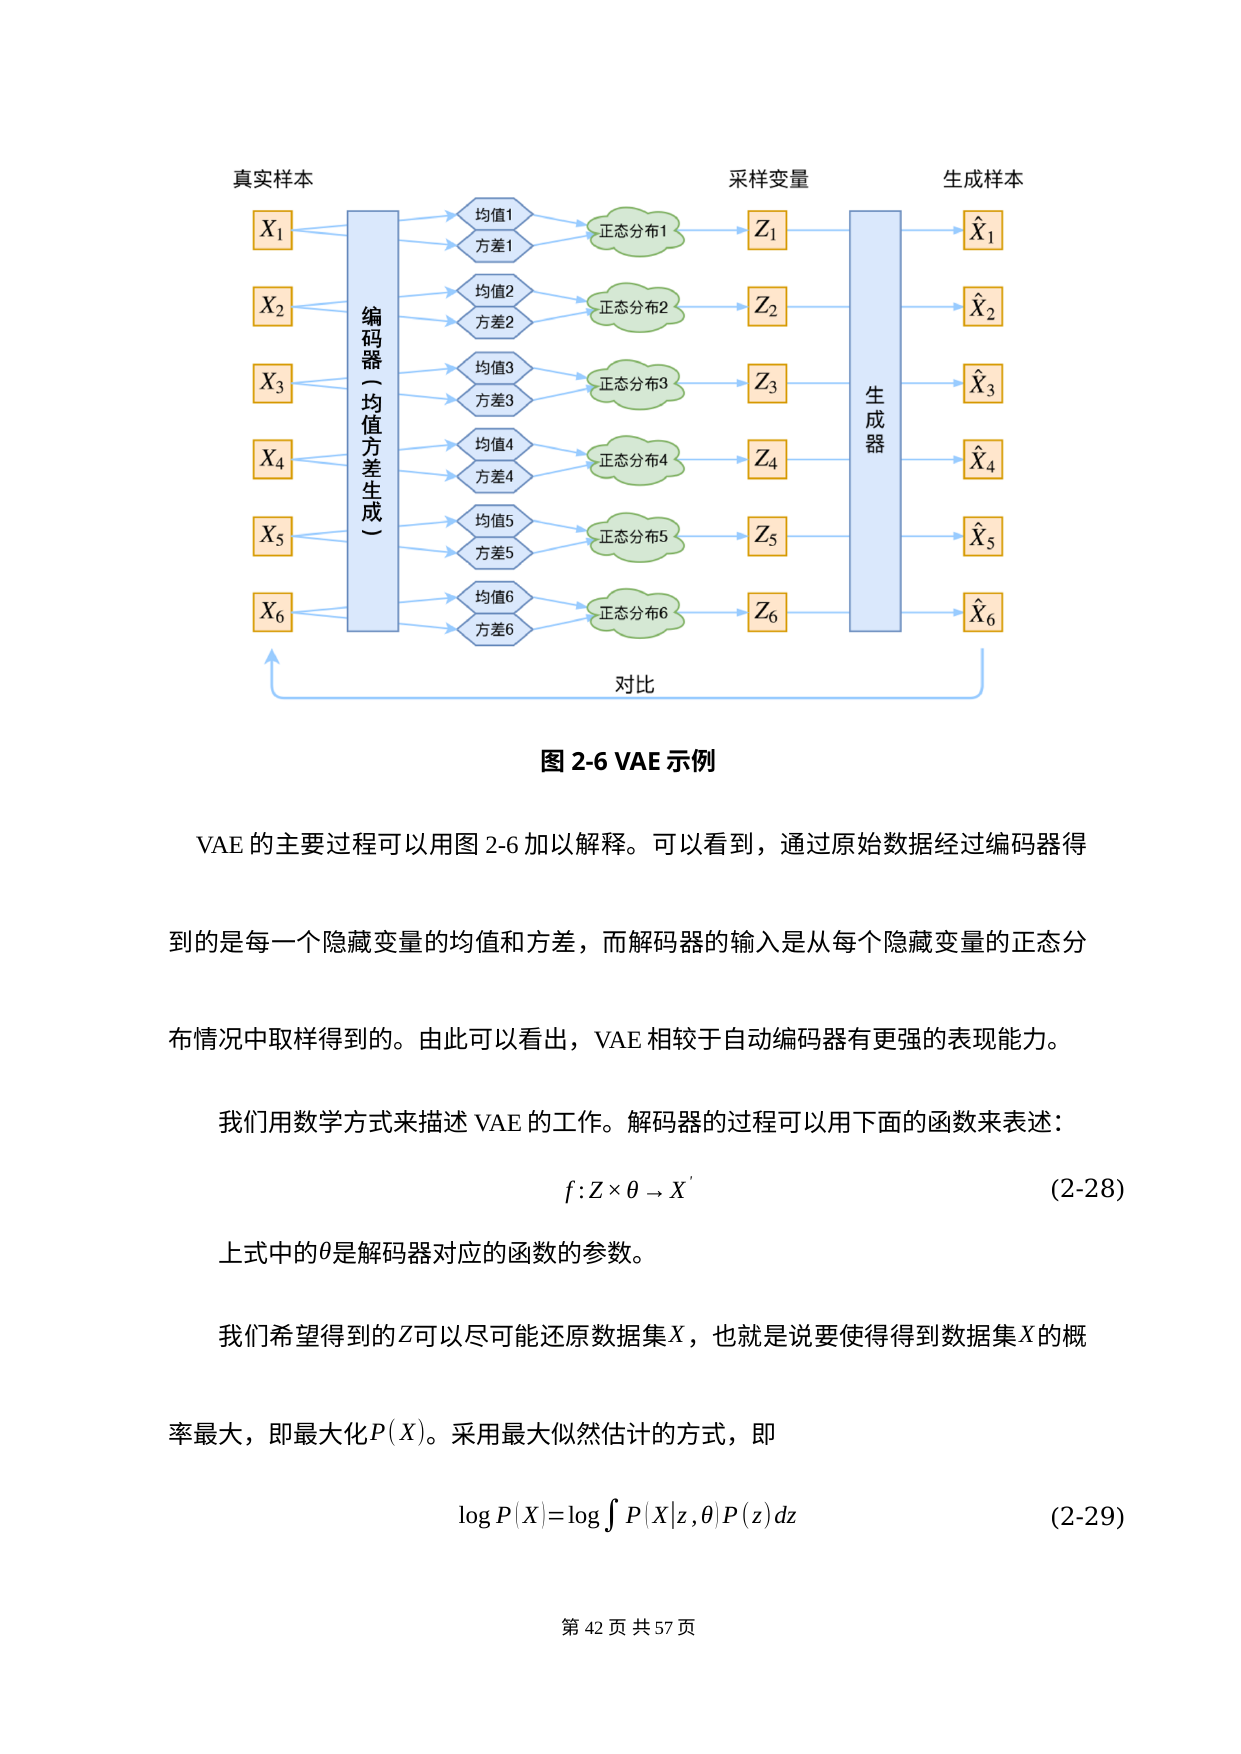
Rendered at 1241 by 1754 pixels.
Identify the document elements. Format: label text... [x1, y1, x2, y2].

text 上式中的是解码器对应的函数的参数。 [169, 1219, 1087, 1284]
text VAE的主要过程可以用图2-6加以解释。可以看到，通过原始数据经过编码器得到的是每一个隐藏变量的均值和方差，而解码器的输入是从每个隐藏变量的正态分布情况中取样得到的。由此可以看出，VAE相较于自动编码器有更强的表现能力。 [169, 810, 1087, 1070]
text 我们希望得到的可以尽可能还原数据集，也就是说要使得得到数据集的概率最大，即最大化。采用最大似然估计的方式，即 [169, 1302, 1087, 1465]
text 我们用数学方式来描述VAE的工作。解码器的过程可以用下面的函数来表述： [169, 1088, 1087, 1153]
picture [227, 162, 1029, 707]
text 图 2-6 VAE示例 [169, 727, 1087, 792]
text (2-28) [169, 1171, 1087, 1204]
text (2-29) [169, 1483, 1087, 1548]
